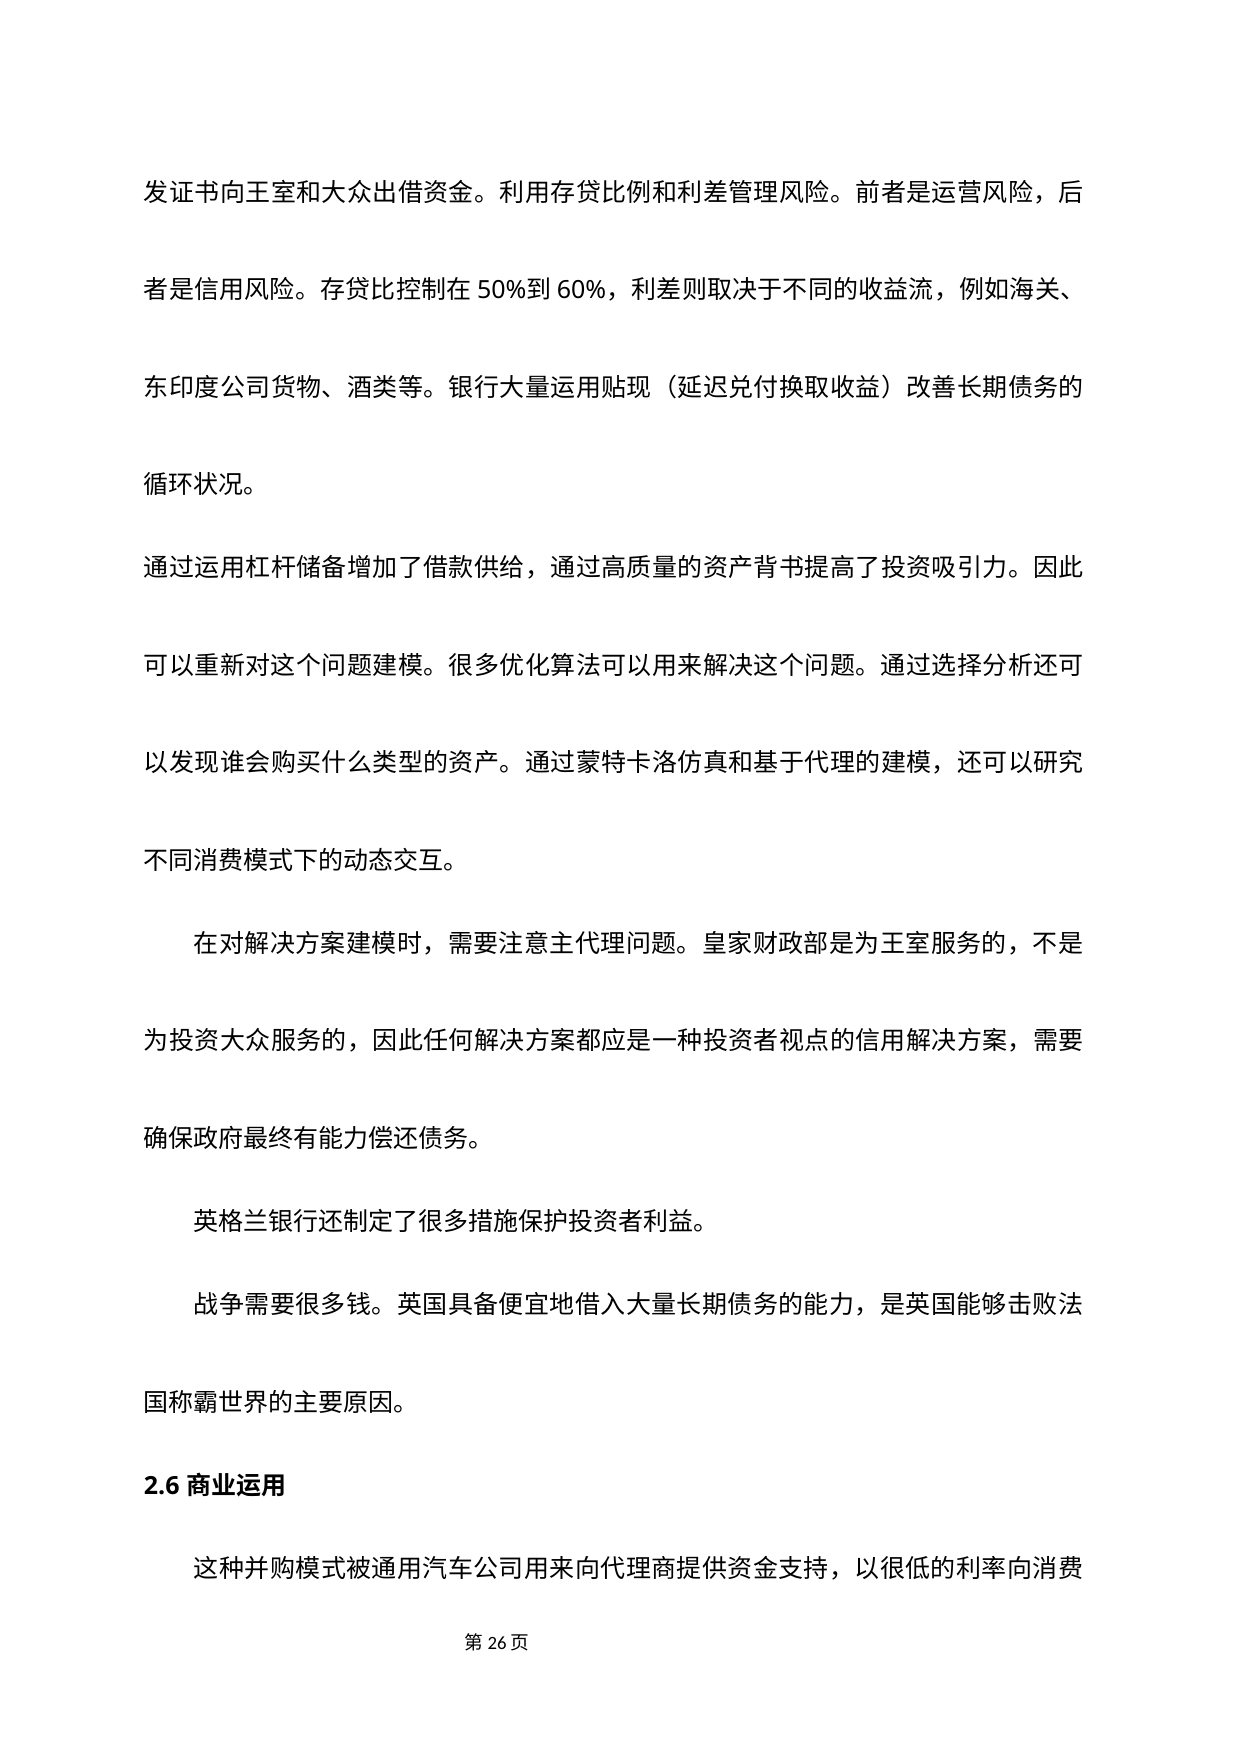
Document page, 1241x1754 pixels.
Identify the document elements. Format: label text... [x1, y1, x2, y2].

text 在对解决方案建模时，需要注意主代理问题。皇家财政部是为王室服务的，不是为投资大众服务的，因此任何解决方案都应是一种投资者视点的信用解决方案，需要确保政府最终有能力偿还债务。 [144, 909, 1085, 1169]
text 战争需要很多钱。英国具备便宜地借入大量长期债务的能力，是英国能够击败法国称霸世界的主要原因。 [144, 1270, 1085, 1433]
text 英格兰银行还制定了很多措施保护投资者利益。 [144, 1187, 1085, 1252]
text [144, 1534, 1085, 1599]
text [144, 158, 1085, 515]
text 2.6 商业运用 [144, 1451, 1085, 1516]
text 通过运用杠杆储备增加了借款供给，通过高质量的资产背书提高了投资吸引力。因此可以重新对这个问题建模。很多优化算法可以用来解决这个问题。通过选择分析还可以发现谁会购买什么类型的资产。通过蒙特卡洛仿真和基于代理的建模，还可以研究不同消费模式下的动态交互。 [144, 533, 1085, 891]
